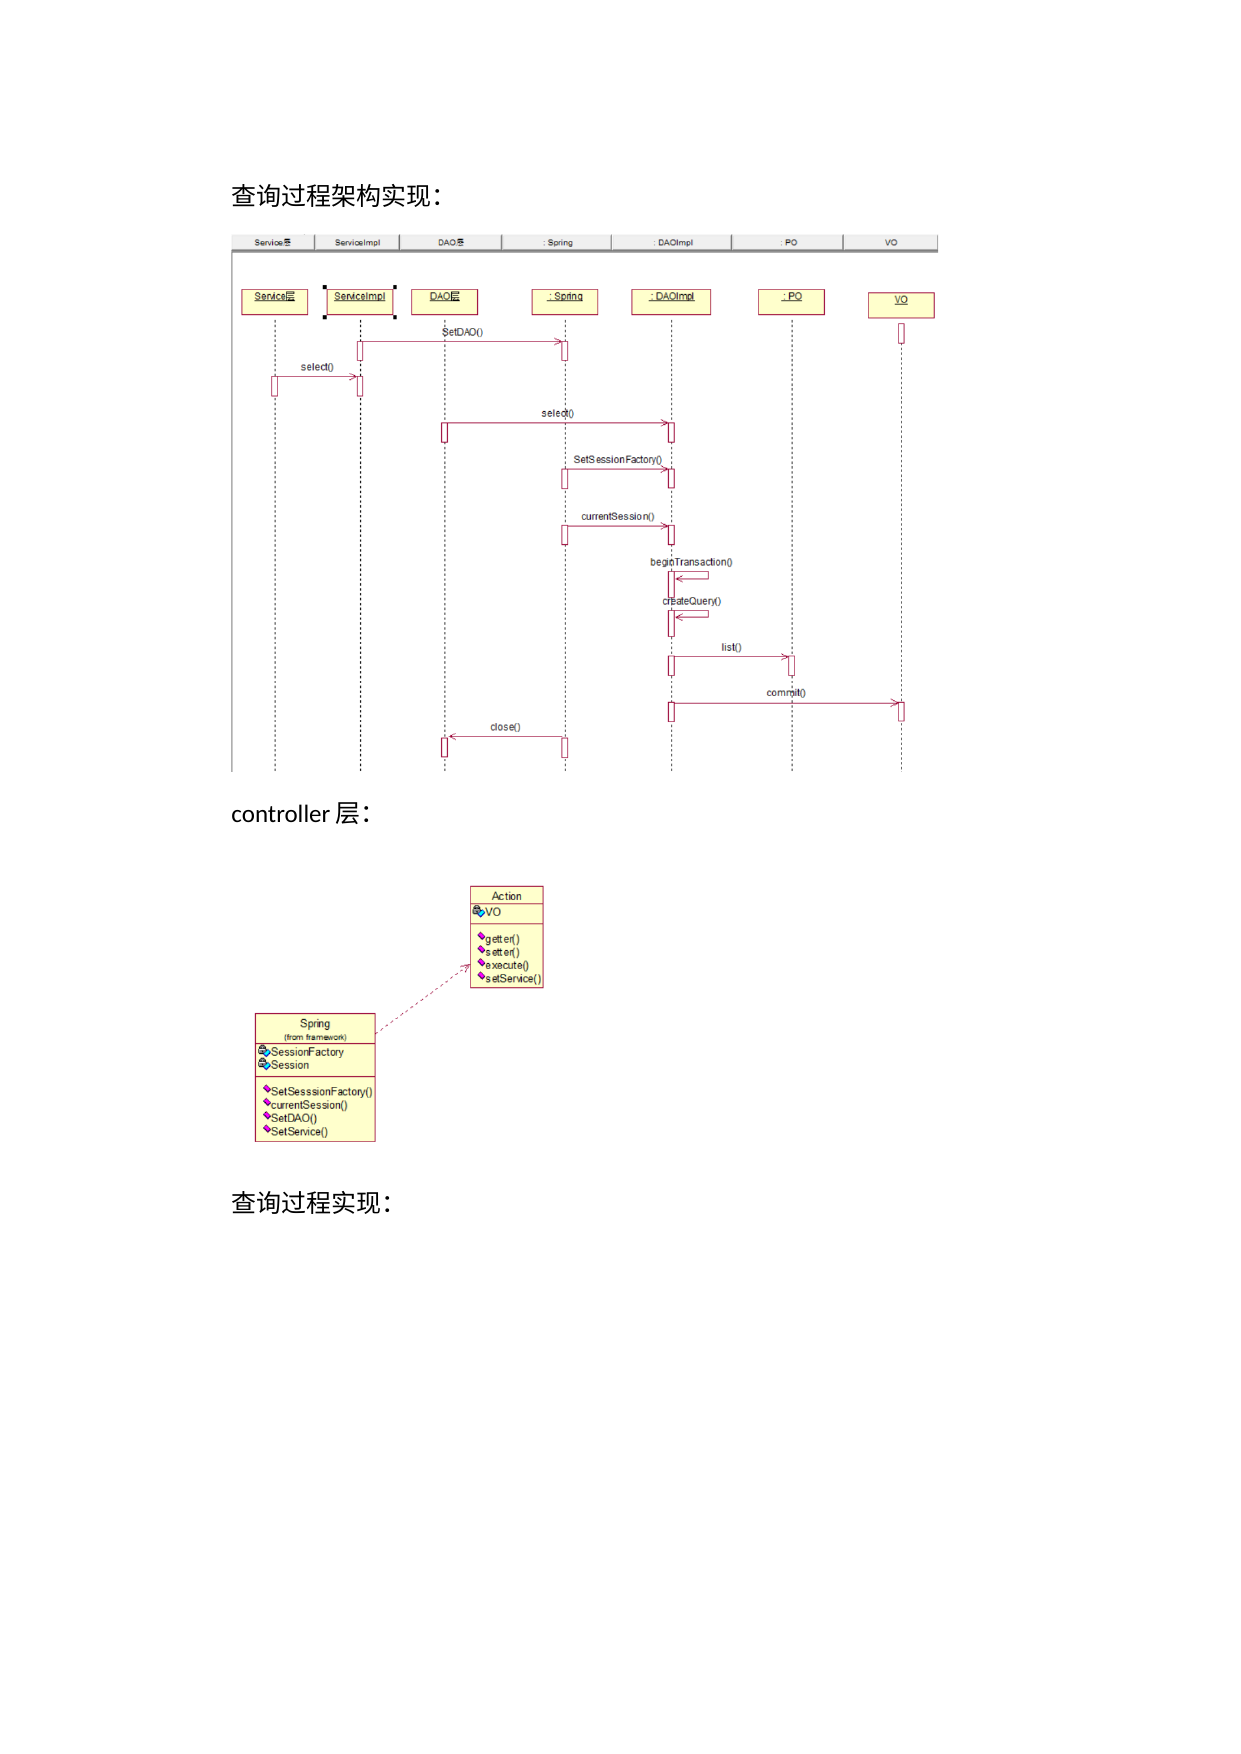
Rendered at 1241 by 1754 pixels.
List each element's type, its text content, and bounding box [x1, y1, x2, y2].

text controller层： [187, 779, 1053, 844]
picture [231, 853, 559, 1161]
text 查询过程实现： [187, 1169, 1053, 1234]
text 查询过程架构实现： [187, 162, 1053, 227]
picture [231, 234, 939, 772]
